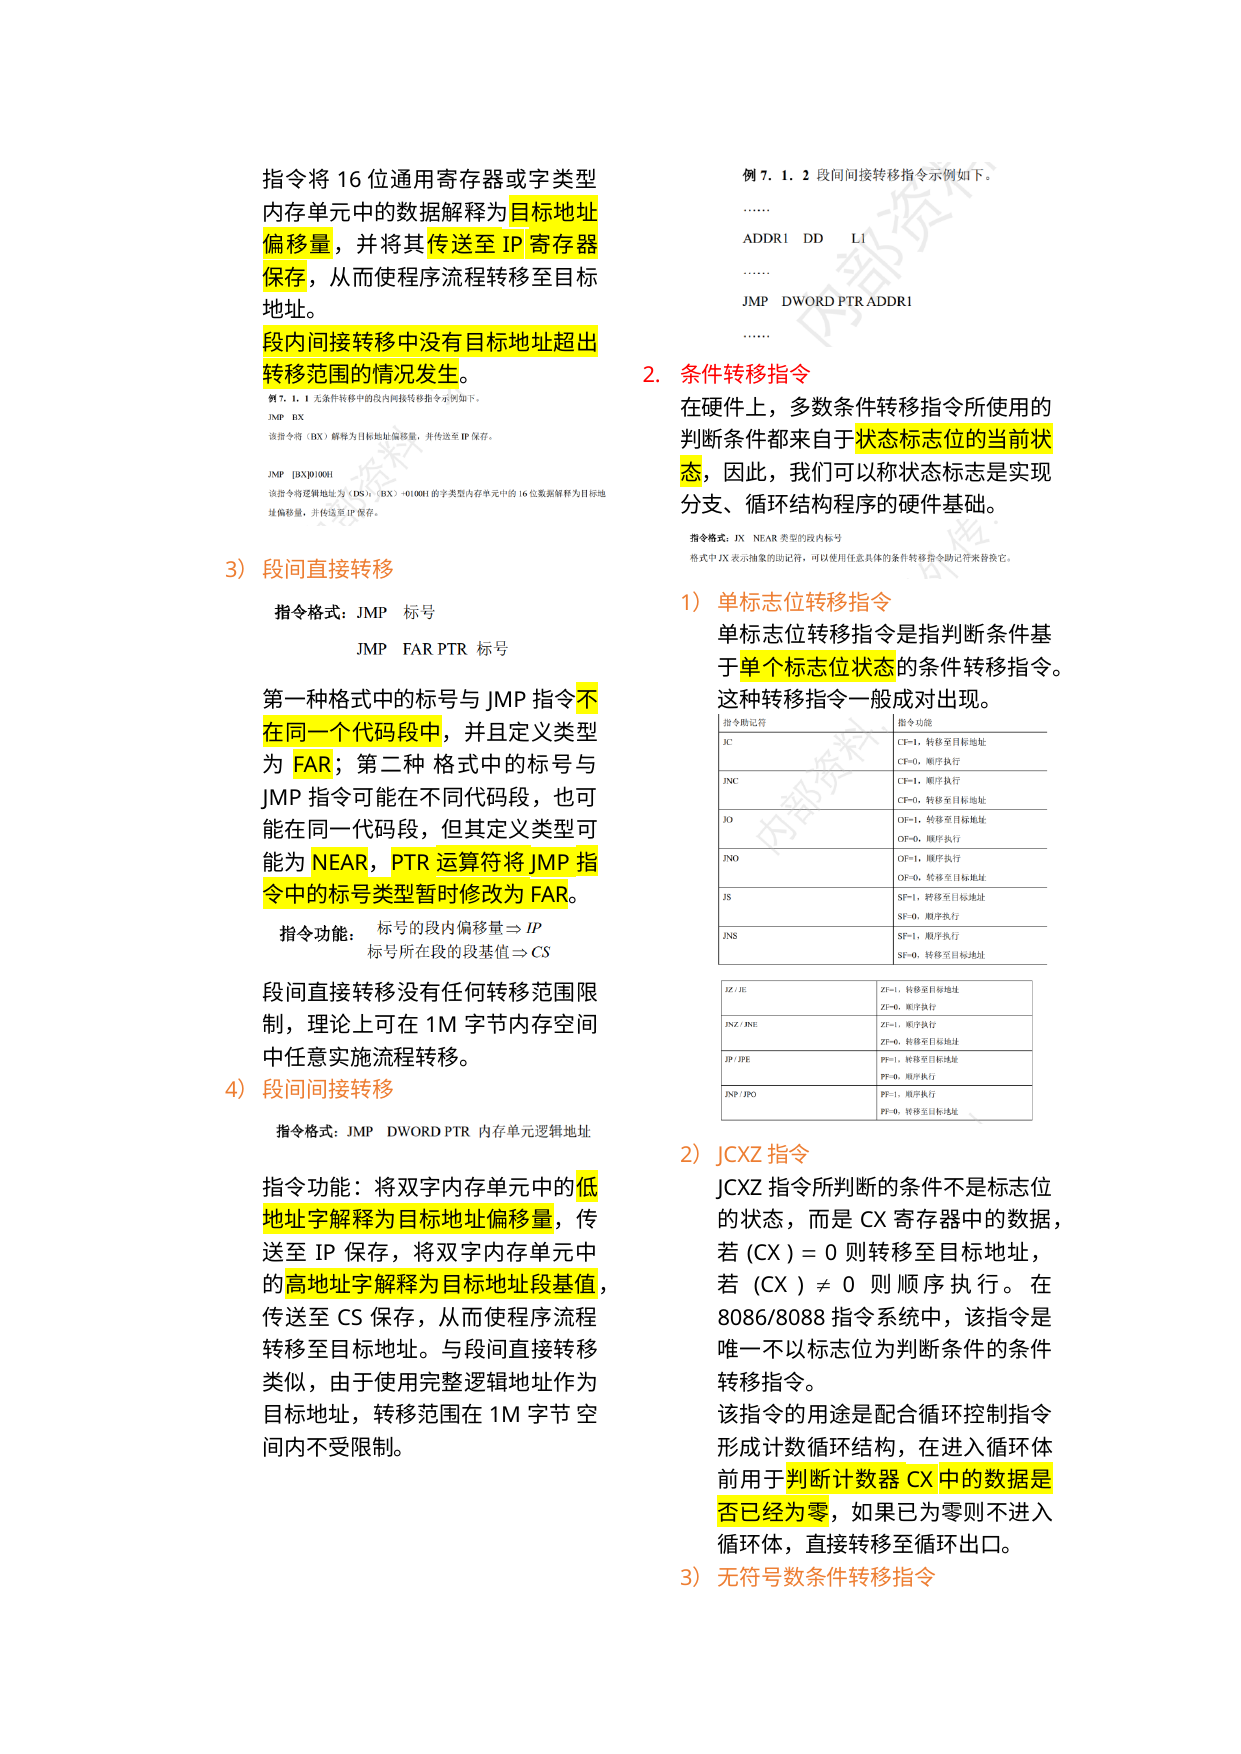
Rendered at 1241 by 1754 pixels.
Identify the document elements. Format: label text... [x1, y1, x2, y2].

list 该指令的用途是配合循环控制指令形成计数循环结构，在进入循环体前用于判断计数器CX中的数据是否已经为零，如果已为零则不进入循环体，直接转移至循环出口。 [717, 1397, 1053, 1559]
list 段内间接转移中没有目标地址超出转移范围的情况发生。 [262, 324, 598, 389]
picture [717, 974, 1033, 1124]
list 单标志位转移指令是指判断条件基于单个标志位状态的条件转移指令。这种转移指令一般成对出现。 [717, 617, 1053, 714]
list JCXZ指令 [680, 1137, 1053, 1169]
picture [262, 584, 549, 666]
picture [262, 389, 614, 526]
picture [717, 162, 1010, 347]
picture [679, 519, 1036, 579]
list 第一种格式中的标号与 JMP 指令不在同一个代码段中，并且定义类型为 FAR；第二种 格式中的标号与 JMP 指令可能在不同代码段，也可能在同一代码段，但其定义类型可能为NEAR，PTR 运算符将 JMP 指令中的标号类型暂时修改为 FAR。 [262, 682, 598, 909]
list 单标志位转移指令 [680, 584, 1053, 617]
list JCXZ 指令所判断的条件不是标志位的状态，而是 CX 寄存器中的数据，若 (CX ) 0 则转移至目标地址，若 (CX ) 0 则顺序执行。在 8086/8088 指令系统中，该指令是唯一不以标志位为判断条件的条件转移指令。 [717, 1169, 1053, 1397]
picture [262, 1104, 616, 1153]
list 段间直接转移没有任何转移范围限制，理论上可在 1M 字节内存空间中任意实施流程转移。 [262, 974, 598, 1072]
list 无符号数条件转移指令 [680, 1559, 1053, 1592]
picture [717, 714, 1048, 965]
picture [262, 909, 592, 971]
list 在硬件上，多数条件转移指令所使用的判断条件都来自于状态标志位的当前状态，因此，我们可以称状态标志是实现分支、循环结构程序的硬件基础。 [680, 389, 1053, 519]
list 指令功能：(16位寄存器) IP 或 （字类型的内存单元） IP ，JMP 指令将16位通用寄存器或字类型内存单元中的数据解释为目标地址偏移量，并将其传送至IP寄存器保存，从而使程序流程转移至目标地址。 [262, 162, 598, 324]
list 段间直接转移 [225, 552, 598, 584]
list 条件转移指令 [642, 357, 1053, 389]
list 指令功能：将双字内存单元中的低地址字解释为目标地址偏移量，传送至 IP 保存，将双字内存单元中的高地址字解释为目标地址段基值，传送至 CS 保存，从而使程序流程转移至目标地址。与段间直接转移类似，由于使用完整逻辑地址作为目标地址，转移范围在 1M 字节 空间内不受限制。 [262, 1169, 598, 1462]
list 段间间接转移 [225, 1072, 598, 1104]
